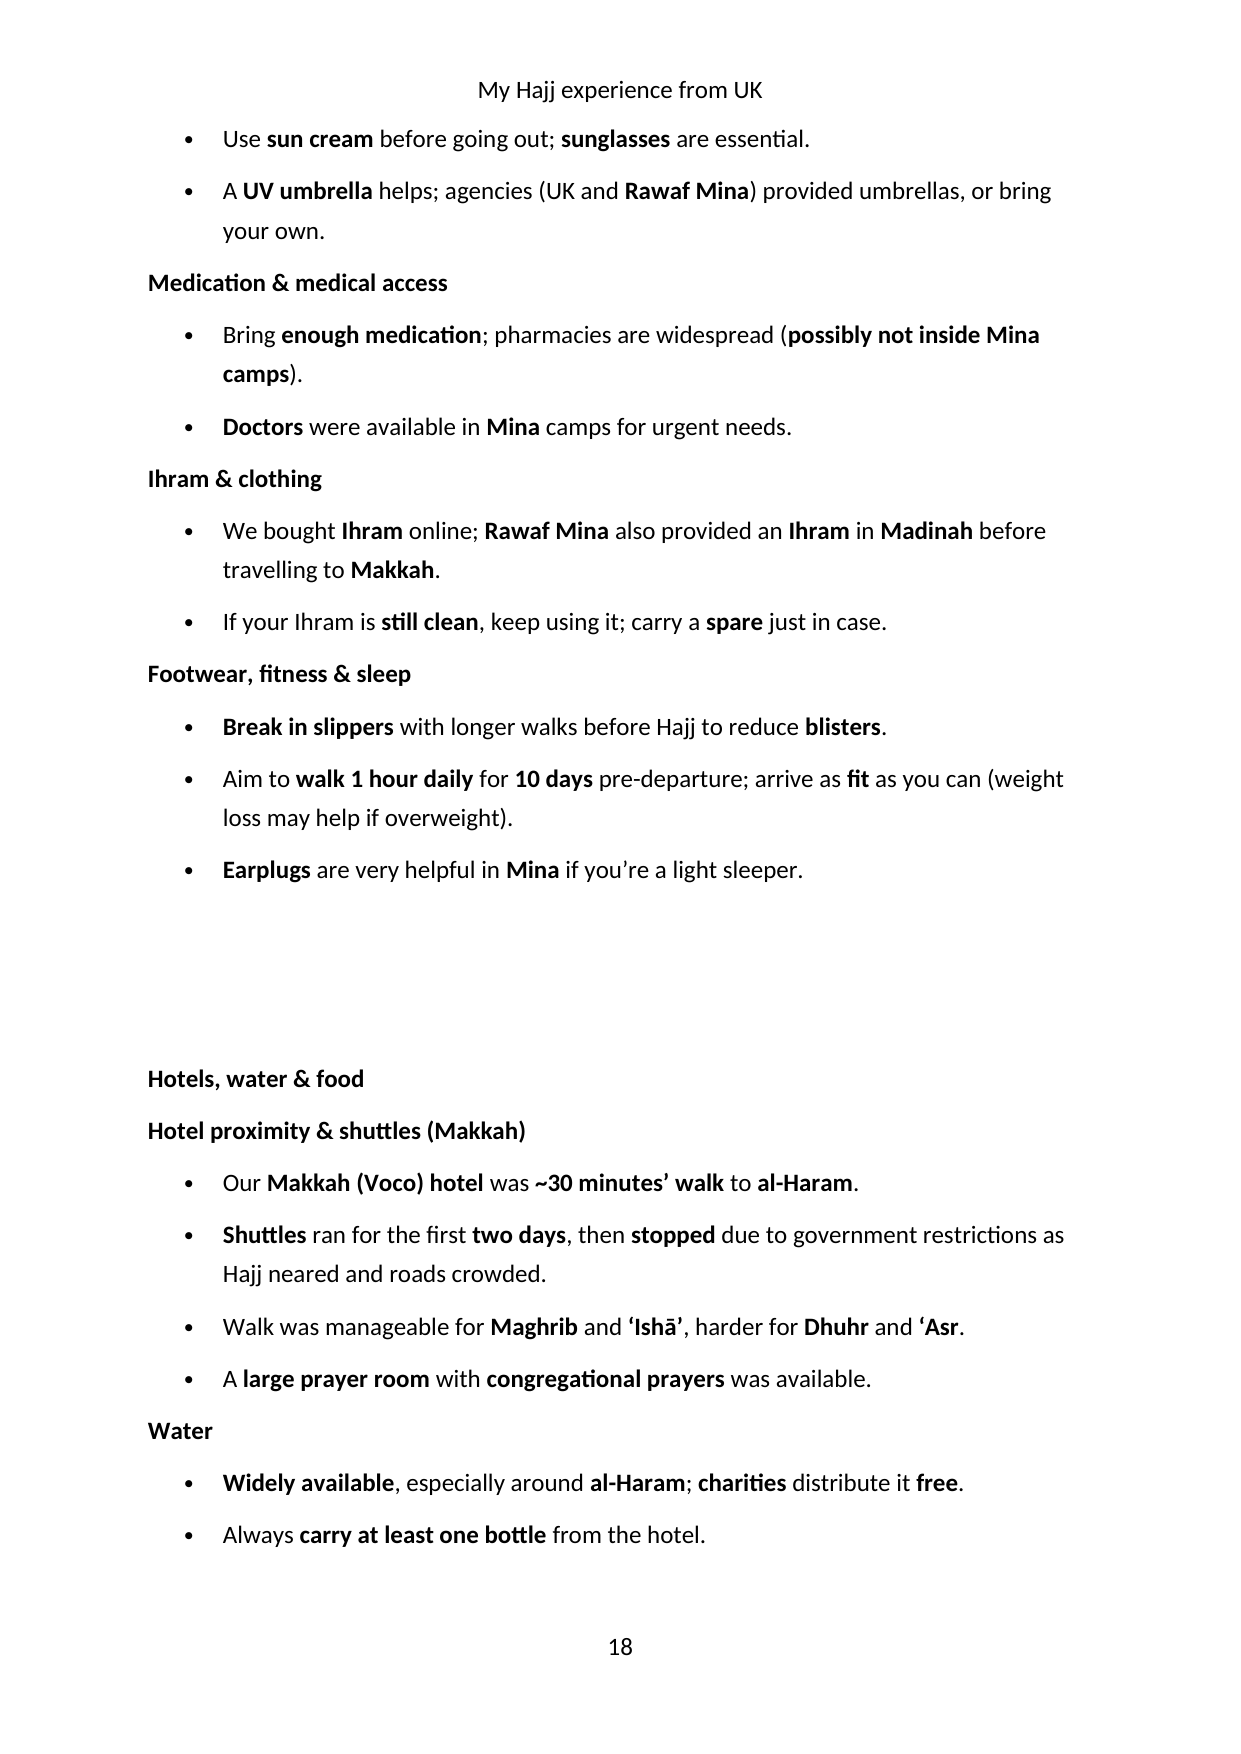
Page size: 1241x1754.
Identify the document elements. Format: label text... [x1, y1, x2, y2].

list Earplugs are very helpful in Mina if you’re a light sleeper. [185, 854, 1093, 885]
list Break in slippers with longer walks before Hajj to reduce blisters. [185, 711, 1093, 741]
list A UV umbrella helps; agencies (UK and Rawaf Mina) provided umbrellas, or bring your own. [185, 175, 1093, 245]
text Water [148, 1415, 1093, 1445]
text Footwear, fitness & sleep [148, 659, 1093, 689]
list If your Ihram is still clean, keep using it; carry a spare just in case. [185, 607, 1093, 637]
list Our Makkah (Voco) hotel was ~30 minutes’ walk to al-Haram. [185, 1167, 1093, 1197]
list We bought Ihram online; Rawaf Mina also provided an Ihram in Madinah before travelling to Makkah. [185, 515, 1093, 585]
text Hotels, water & food [148, 1063, 1093, 1093]
text Hotel proximity & shuttles (Makkah) [148, 1115, 1093, 1145]
list Bring enough medication; pharmacies are widespread (possibly not inside Mina camps). [185, 319, 1093, 389]
list Use sun cream before going out; sunglasses are essential. [185, 123, 1093, 154]
text Ihram & clothing [148, 463, 1093, 493]
list Aim to walk 1 hour daily for 10 days pre-departure; arrive as fit as you can (weight loss may help if overweight). [185, 763, 1093, 833]
list A large prayer room with congregational prayers was available. [185, 1363, 1093, 1393]
list Widely available, especially around al-Haram; charities distribute it free. [185, 1467, 1093, 1497]
list Shuttles ran for the first two days, then stopped due to government restrictions as Hajj neared and roads crowded. [185, 1219, 1093, 1289]
text Medication & medical access [148, 267, 1093, 297]
list Walk was manageable for Maghrib and ‘Ishā’, harder for Dhuhr and ‘Asr. [185, 1311, 1093, 1341]
list Always carry at least one bottle from the hotel. [185, 1519, 1093, 1549]
list Doctors were available in Mina camps for urgent needs. [185, 411, 1093, 441]
